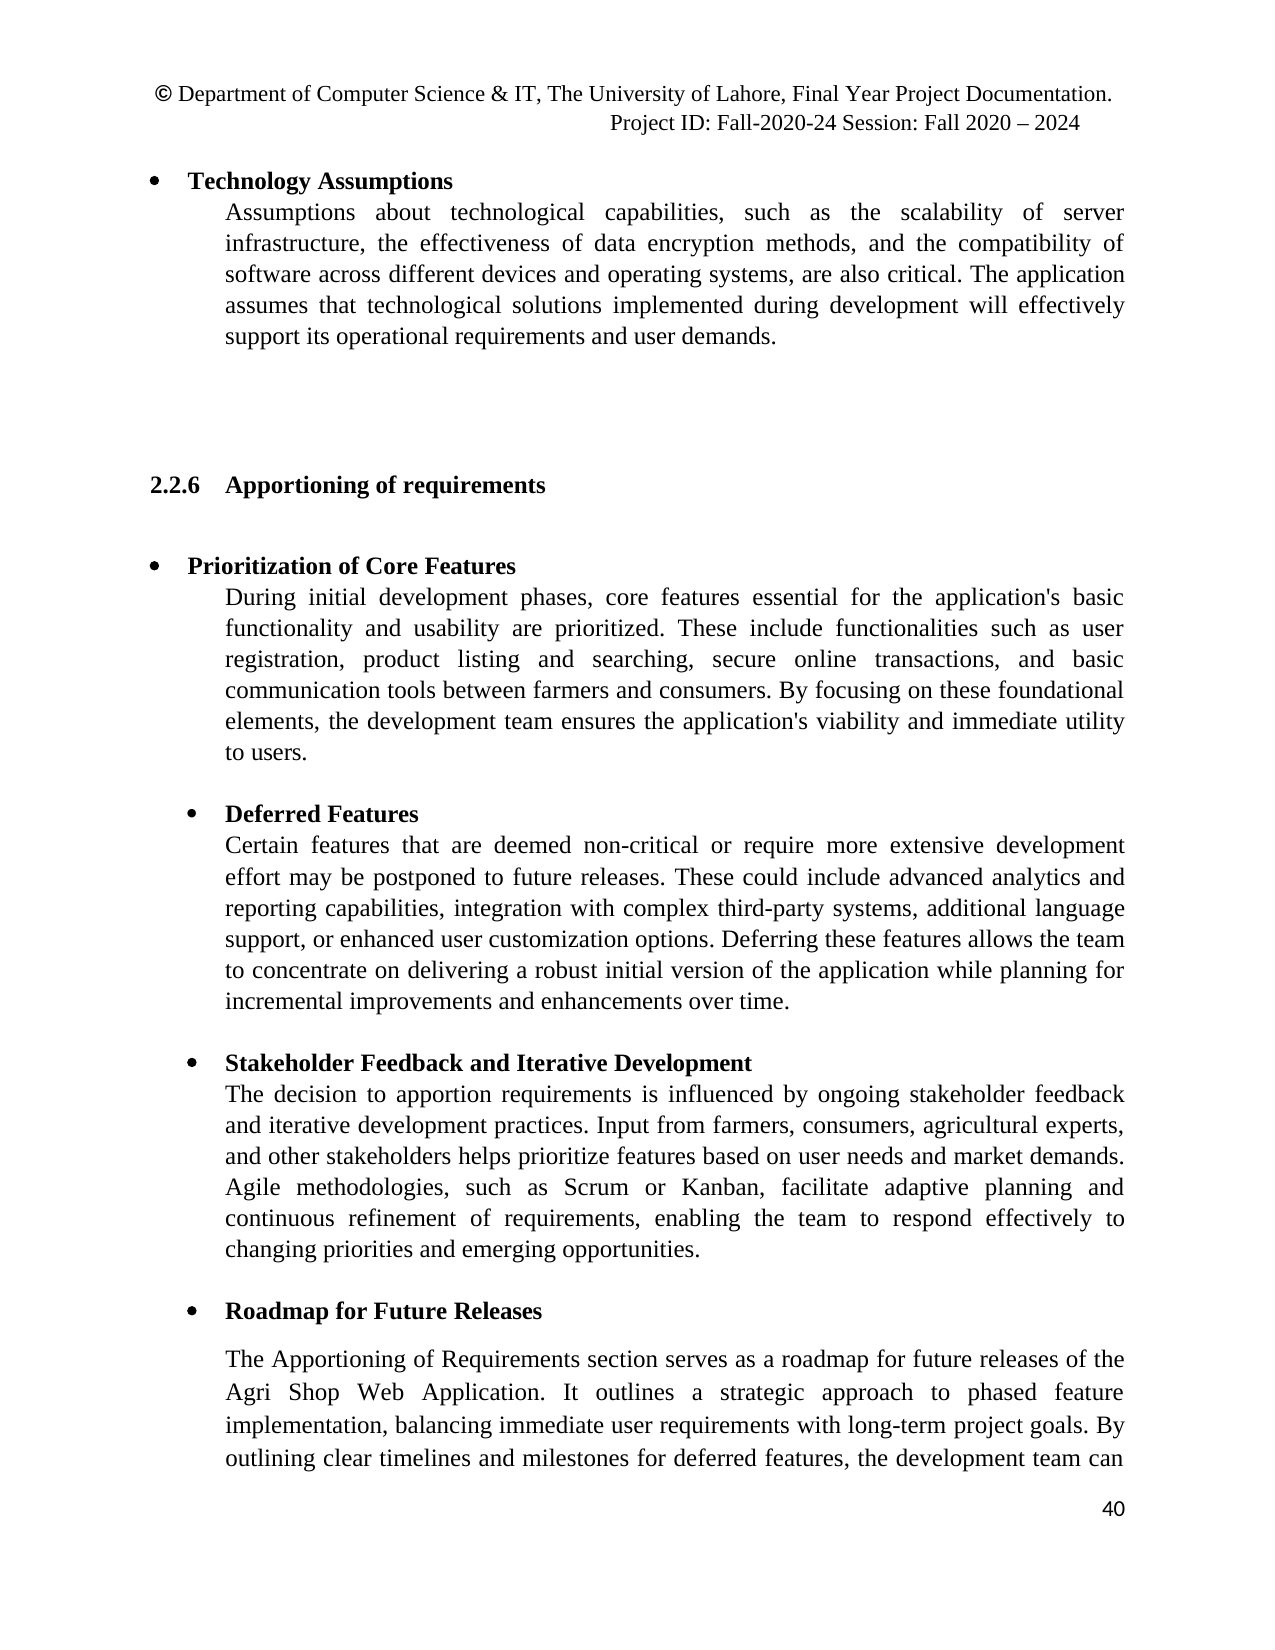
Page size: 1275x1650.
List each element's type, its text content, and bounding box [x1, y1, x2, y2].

list Roadmap for Future Releases [187, 1296, 1125, 1325]
list Assumptions about technological capabilities, such as the scalability of server infrastructure, the effectiveness of data encryption methods, and the compatibility of software across different devices and operating systems, are also critical. The application assumes that technological solutions implemented during development will effectively support its operational requirements and user demands. [225, 197, 1125, 350]
list Prioritization of Core Features [150, 551, 1125, 580]
list Stakeholder Feedback and Iterative Development [187, 1048, 1125, 1077]
list Deferred Features [187, 799, 1125, 828]
list During initial development phases, core features essential for the application's basic functionality and usability are prioritized. These include functionalities such as user registration, product listing and searching, secure online transactions, and basic communication tools between farmers and consumers. By focusing on these foundational elements, the development team ensures the application's viability and immediate utility to users. [225, 582, 1125, 766]
list Technology Assumptions [150, 166, 1125, 195]
subtitle Apportioning of requirements [150, 470, 1125, 499]
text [225, 1344, 1125, 1472]
list Certain features that are deemed non-critical or require more extensive development effort may be postponed to future releases. These could include advanced analytics and reporting capabilities, integration with complex third-party systems, additional language support, or enhanced user customization options. Deferring these features allows the team to concentrate on delivering a robust initial version of the application while planning for incremental improvements and enhancements over time. [225, 831, 1125, 1014]
list The decision to apportion requirements is influenced by ongoing stakeholder feedback and iterative development practices. Input from farmers, consumers, agricultural experts, and other stakeholders helps prioritize features based on user needs and market demands. Agile methodologies, such as Scrum or Kanban, facilitate adaptive planning and continuous refinement of requirements, enabling the team to respond effectively to changing priorities and emerging opportunities. [225, 1079, 1125, 1263]
